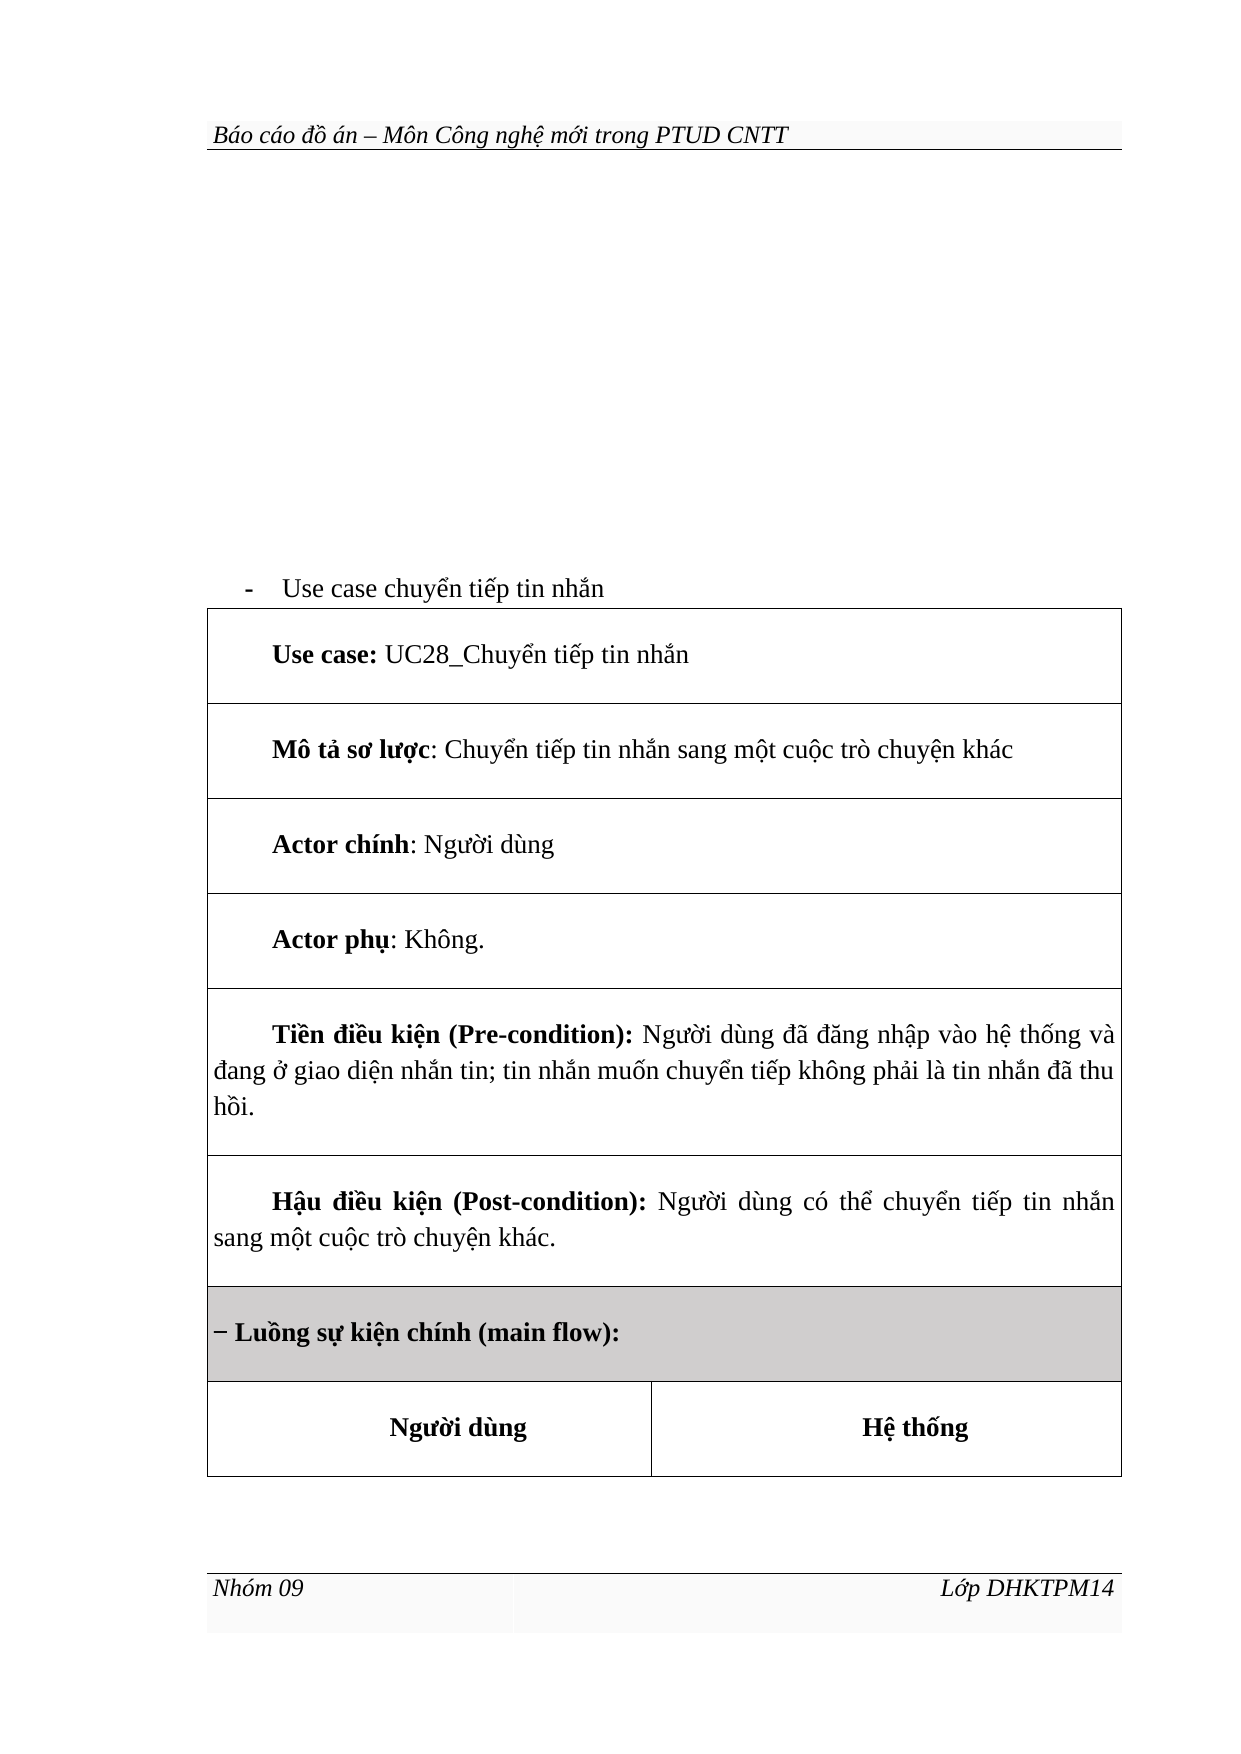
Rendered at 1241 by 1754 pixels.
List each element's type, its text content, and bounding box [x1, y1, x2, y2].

table_cell Tiền điều kiện (Pre-condition): Người dùng đã đăng nhập vào hệ thống và đang ở giao diện nhắn tin; tin nhắn muốn chuyển tiếp không phải là tin nhắn đã thu hồi. [208, 989, 1121, 1155]
table_header Use case: UC28_Chuyển tiếp tin nhắn [208, 609, 1121, 703]
table_cell Hậu điều kiện (Post-condition): Người dùng có thể chuyển tiếp tin nhắn sang một cuộc trò chuyện khác. [208, 1156, 1121, 1286]
table_cell Actor chính: Người dùng [208, 799, 1121, 893]
table_cell Hệ thống [652, 1382, 1121, 1476]
table_cell Actor phụ: Không. [208, 894, 1121, 988]
table_cell Người dùng [208, 1382, 651, 1476]
list Use case chuyển tiếp tin nhắn [244, 572, 1122, 603]
table_cell Luồng sự kiện chính (main flow): [208, 1287, 1121, 1381]
table_cell Mô tả sơ lược: Chuyển tiếp tin nhắn sang một cuộc trò chuyện khác [208, 704, 1121, 798]
